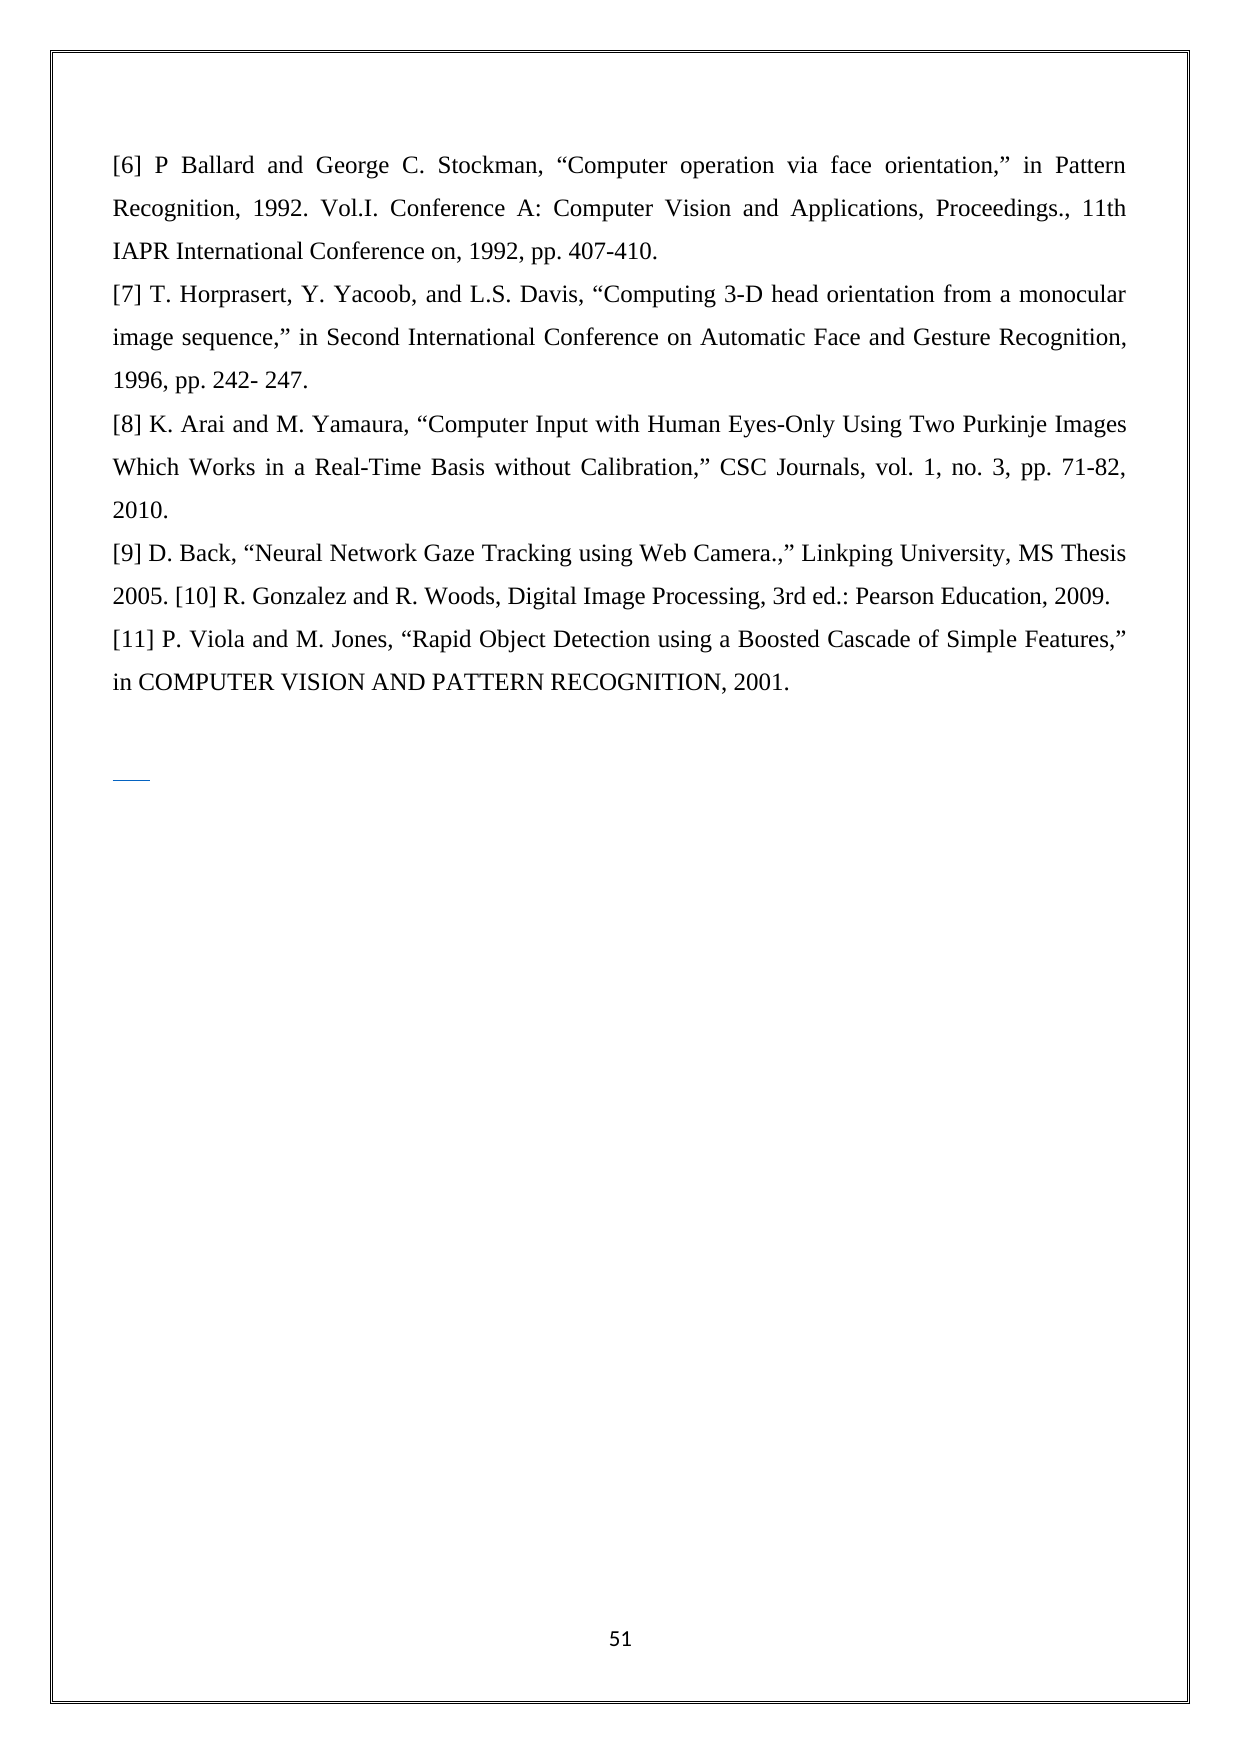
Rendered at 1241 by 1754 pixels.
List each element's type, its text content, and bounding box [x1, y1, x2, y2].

text [6] P Ballard and George C. Stockman, “Computer operation via face orientation,” in Pattern Recognition, 1992. Vol.I. Conference A: Computer Vision and Applications, Proceedings., 11th IAPR International Conference on, 1992, pp. 407-410. [112, 150, 1128, 265]
text [11] P. Viola and M. Jones, “Rapid Object Detection using a Boosted Cascade of Simple Features,” in COMPUTER VISION AND PATTERN RECOGNITION, 2001. [112, 624, 1128, 696]
text [9] D. Back, “Neural Network Gaze Tracking using Web Camera.,” Linkping University, MS Thesis 2005. [10] R. Gonzalez and R. Woods, Digital Image Processing, 3rd ed.: Pearson Education, 2009. [112, 538, 1128, 610]
text [7] T. Horprasert, Y. Yacoob, and L.S. Davis, “Computing 3-D head orientation from a monocular image sequence,” in Second International Conference on Automatic Face and Gesture Recognition, 1996, pp. 242- 247. [112, 279, 1128, 394]
text [8] K. Arai and M. Yamaura, “Computer Input with Human Eyes-Only Using Two Purkinje Images Which Works in a Real-Time Basis without Calibration,” CSC Journals, vol. 1, no. 3, pp. 71-82, 2010. [112, 409, 1128, 524]
